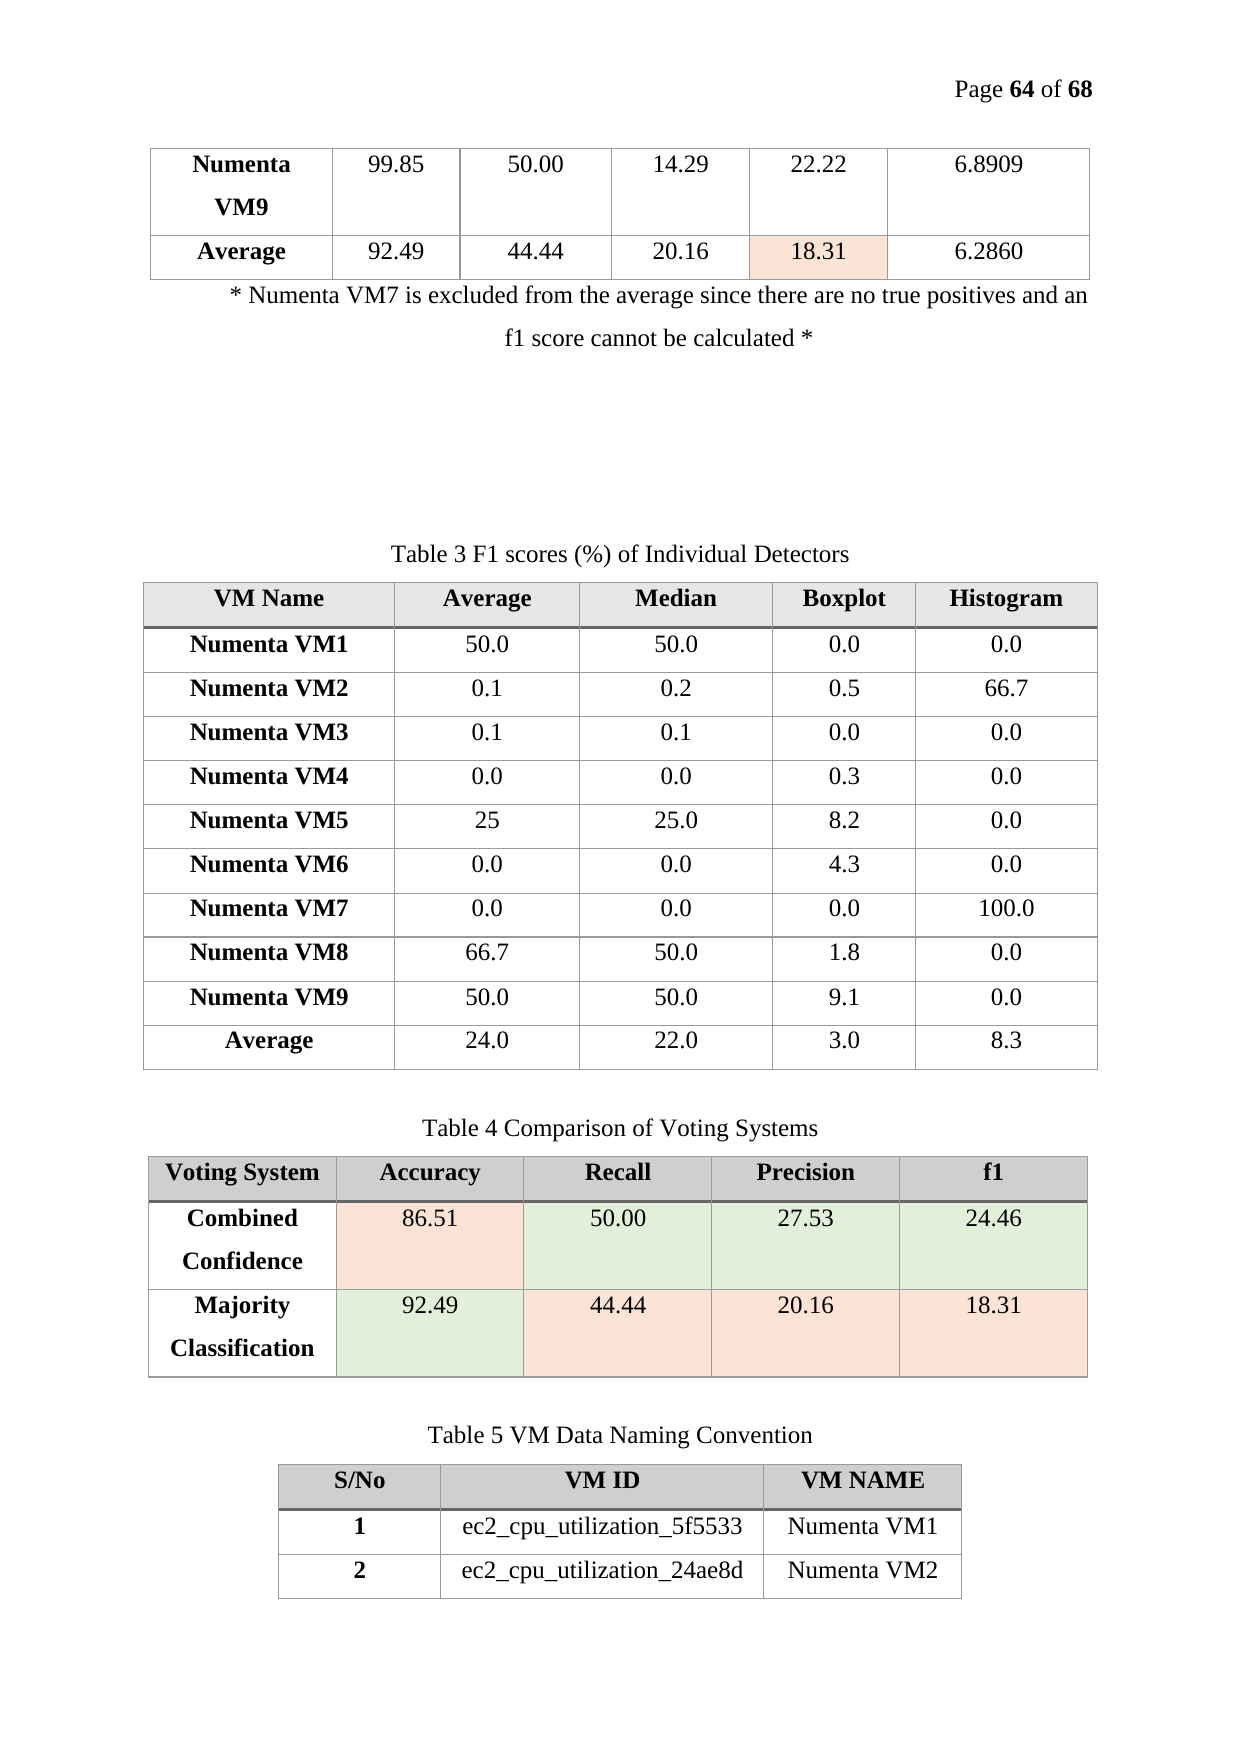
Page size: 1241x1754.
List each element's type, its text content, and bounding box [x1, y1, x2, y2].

table_cell 4.3 [773, 849, 915, 892]
table_cell 0.0 [916, 629, 1097, 672]
table_cell 0.3 [773, 761, 915, 804]
table_cell ec2_cpu_utilization_5f5533 [441, 1511, 763, 1554]
table_cell 0.1 [580, 717, 772, 760]
table_cell 0.0 [395, 894, 579, 936]
table_cell 25.0 [580, 805, 772, 848]
table_cell 0.0 [395, 761, 579, 804]
table_cell 0.0 [916, 849, 1097, 892]
table_cell Numenta VM2 [144, 673, 394, 716]
table_cell 24.0 [395, 1026, 579, 1069]
table_header f1 [900, 1157, 1087, 1200]
table_cell 50.0 [580, 982, 772, 1024]
table_header VM ID [441, 1465, 763, 1508]
table_cell 50.00 [524, 1203, 711, 1289]
table_cell 50.0 [580, 938, 772, 981]
table_cell Numenta VM9 [151, 149, 332, 235]
table_cell 6.2860 [888, 236, 1089, 279]
table_header Accuracy [337, 1157, 523, 1200]
table_cell 22.22 [750, 149, 887, 235]
table_cell 22.0 [580, 1026, 772, 1069]
table_cell 66.7 [916, 673, 1097, 716]
table_cell Majority Classification [149, 1290, 336, 1376]
table_header VM NAME [764, 1465, 961, 1508]
table_cell Numenta VM7 [144, 894, 394, 936]
table_cell 0.0 [916, 761, 1097, 804]
table_cell 50.0 [395, 982, 579, 1024]
table_cell 14.29 [612, 149, 749, 235]
table_cell 1.8 [773, 938, 915, 981]
table_cell 18.31 [750, 236, 887, 279]
table_cell 44.44 [461, 236, 611, 279]
table_cell 100.0 [916, 894, 1097, 936]
table_cell 0.0 [580, 849, 772, 892]
table_cell 2 [279, 1555, 440, 1598]
table_cell 50.00 [461, 149, 611, 235]
table_cell ec2_cpu_utilization_24ae8d [441, 1555, 763, 1598]
table_cell 0.0 [916, 717, 1097, 760]
text Table 4 Comparison of Voting Systems [148, 1113, 1092, 1142]
table_cell 18.31 [900, 1290, 1087, 1376]
table_cell 0.0 [916, 938, 1097, 981]
table_cell 25 [395, 805, 579, 848]
table_header Median [580, 583, 772, 626]
table_cell 9.1 [773, 982, 915, 1024]
table_header Average [395, 583, 579, 626]
table_cell 0.0 [916, 805, 1097, 848]
table_cell Numenta VM1 [764, 1511, 961, 1554]
table_cell Numenta VM8 [144, 938, 394, 981]
table_header Recall [524, 1157, 711, 1200]
table_cell 0.0 [916, 982, 1097, 1024]
table_cell 66.7 [395, 938, 579, 981]
table_header Voting System [149, 1157, 336, 1200]
table_cell 0.1 [395, 673, 579, 716]
table_header VM Name [144, 583, 394, 626]
table_header Precision [712, 1157, 899, 1200]
table_cell 99.85 [333, 149, 459, 235]
table_cell 0.0 [580, 761, 772, 804]
table_cell Numenta VM4 [144, 761, 394, 804]
table_cell Average [144, 1026, 394, 1069]
table_cell 0.1 [395, 717, 579, 760]
table_cell 44.44 [524, 1290, 711, 1376]
table_cell 20.16 [612, 236, 749, 279]
table_cell 8.2 [773, 805, 915, 848]
table_cell 0.0 [773, 629, 915, 672]
table_header S/No [279, 1465, 440, 1508]
table_cell 8.3 [916, 1026, 1097, 1069]
table_cell 6.8909 [888, 149, 1089, 235]
table_cell 86.51 [337, 1203, 523, 1289]
table_header Boxplot [773, 583, 915, 626]
table_cell Numenta VM5 [144, 805, 394, 848]
table_cell 1 [279, 1511, 440, 1554]
table_header Histogram [916, 583, 1097, 626]
table_cell 20.16 [712, 1290, 899, 1376]
table_cell 3.0 [773, 1026, 915, 1069]
table_cell Numenta VM6 [144, 849, 394, 892]
text Table 5 VM Data Naming Convention [148, 1421, 1092, 1449]
table_cell Numenta VM3 [144, 717, 394, 760]
table_cell 0.0 [773, 717, 915, 760]
table_cell 0.0 [580, 894, 772, 936]
table_cell Numenta VM1 [144, 629, 394, 672]
table_cell 92.49 [333, 236, 459, 279]
text * Numenta VM7 is excluded from the average since there are no true positives and an f1 score cannot be calculated * [223, 280, 1094, 352]
table_cell 0.5 [773, 673, 915, 716]
table_cell Combined Confidence [149, 1203, 336, 1289]
table_cell 92.49 [337, 1290, 523, 1376]
table_cell 0.0 [395, 849, 579, 892]
table_cell Numenta VM9 [144, 982, 394, 1024]
table_cell Numenta VM2 [764, 1555, 961, 1598]
table_cell 50.0 [395, 629, 579, 672]
table_cell Average [151, 236, 332, 279]
table_cell 0.2 [580, 673, 772, 716]
table_cell 50.0 [580, 629, 772, 672]
table_cell 27.53 [712, 1203, 899, 1289]
table_cell 24.46 [900, 1203, 1087, 1289]
text Table 3 F1 scores (%) of Individual Detectors [148, 539, 1092, 567]
table_cell 0.0 [773, 894, 915, 936]
